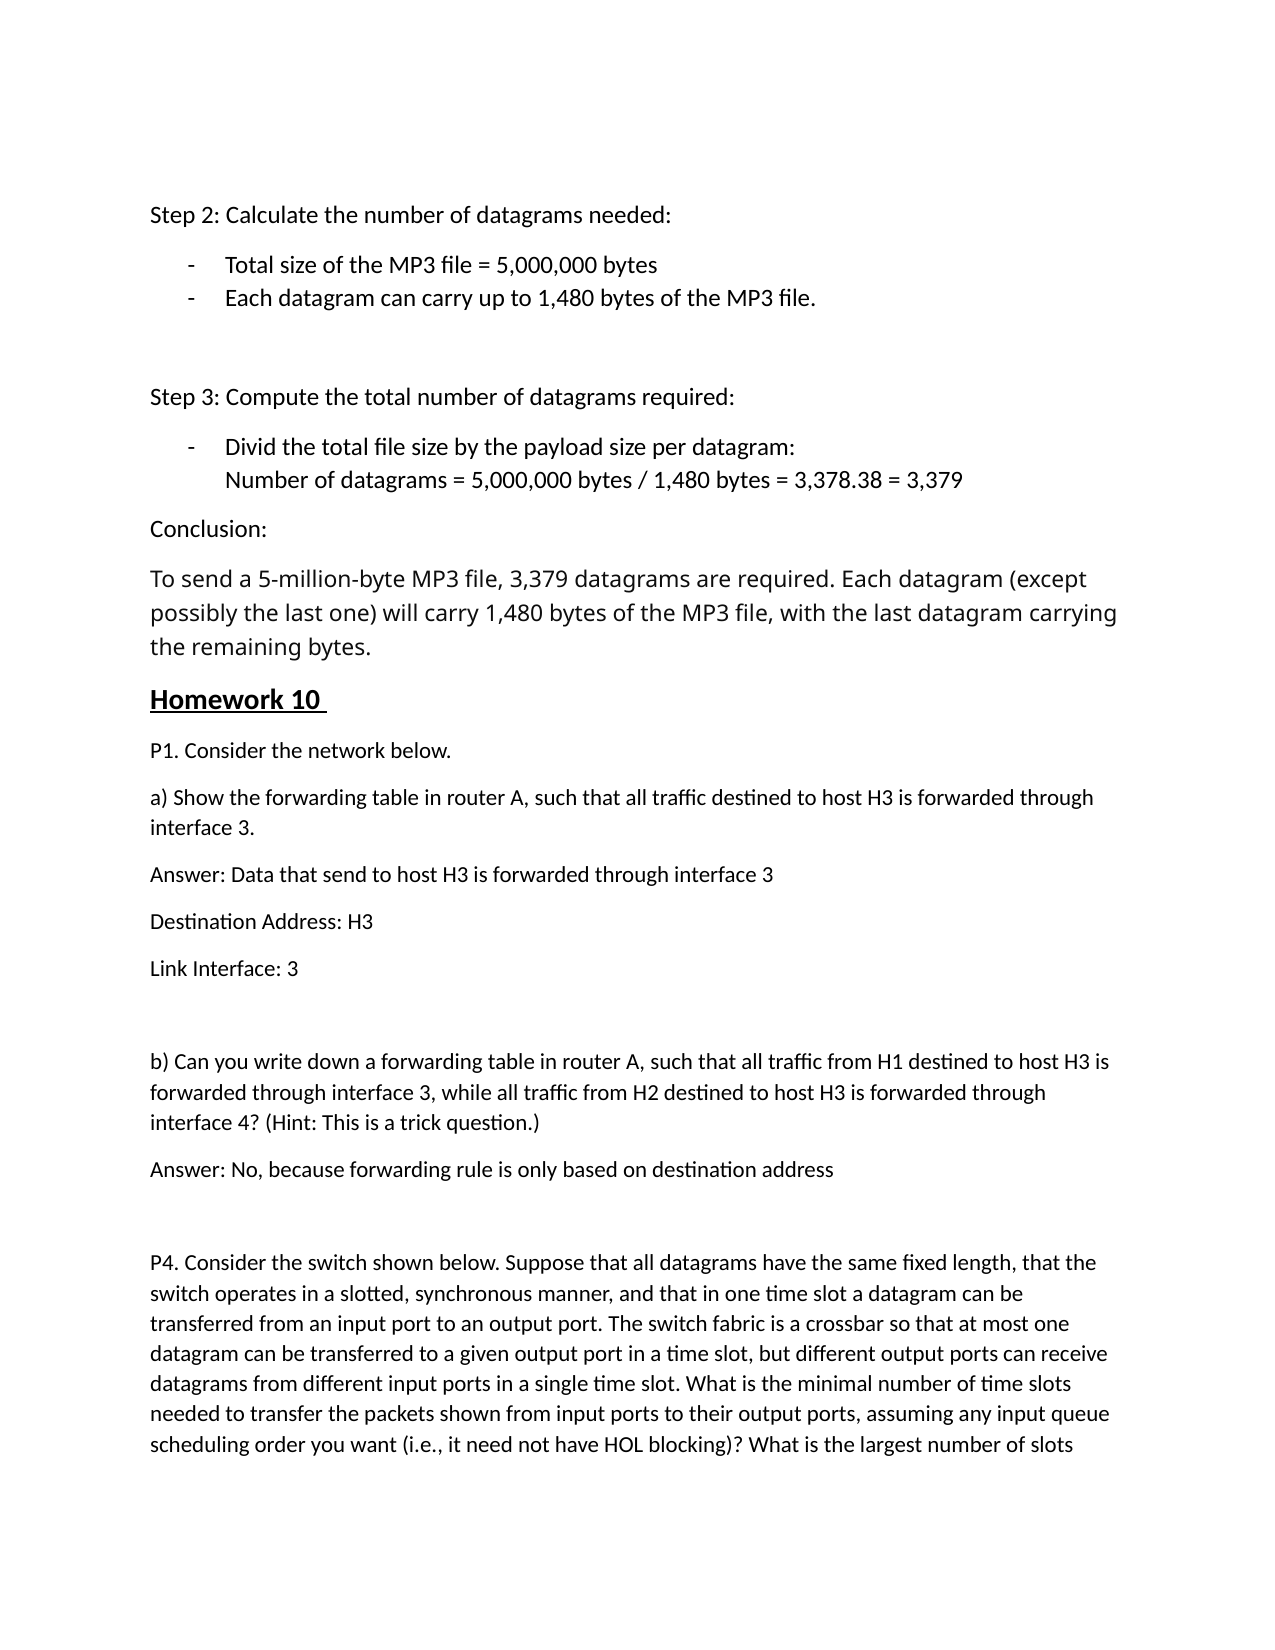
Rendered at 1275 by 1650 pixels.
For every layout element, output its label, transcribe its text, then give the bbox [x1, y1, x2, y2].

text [150, 1248, 1125, 1458]
list Total size of the MP3 file = 5,000,000 bytes [187, 249, 1125, 280]
text b) Can you write down a forwarding table in router A, such that all traffic from H1 destined to host H3 is forwarded through interface 3, while all traffic from H2 destined to host H3 is forwarded through interface 4? (Hint: This is a trick question.) [150, 1047, 1125, 1136]
list Divid the total file size by the payload size per datagram: [187, 431, 1125, 461]
text Destination Address: H3 [150, 907, 1125, 935]
text Answer: No, because forwarding rule is only based on destination address [150, 1155, 1125, 1183]
text Answer: Data that send to host H3 is forwarded through interface 3 [150, 860, 1125, 888]
text To send a 5-million-byte MP3 file, 3,379 datagrams are required. Each datagram (except possibly the last one) will carry 1,480 bytes of the MP3 file, with the last datagram carrying the remaining bytes. [150, 563, 1125, 662]
list Each datagram can carry up to 1,480 bytes of the MP3 file. [187, 282, 1125, 313]
text P1. Consider the network below. [150, 736, 1125, 764]
text Step 2: Calculate the number of datagrams needed: [150, 199, 1125, 230]
text Conclusion: [150, 513, 1125, 544]
text Link Interface: 3 [150, 954, 1125, 982]
text Homework 10 [150, 681, 1125, 716]
text a) Show the forwarding table in router A, such that all traffic destined to host H3 is forwarded through interface 3. [150, 783, 1125, 841]
text Step 3: Compute the total number of datagrams required: [150, 381, 1125, 412]
list Number of datagrams = 5,000,000 bytes / 1,480 bytes = 3,378.38 = 3,379 [225, 464, 1125, 494]
